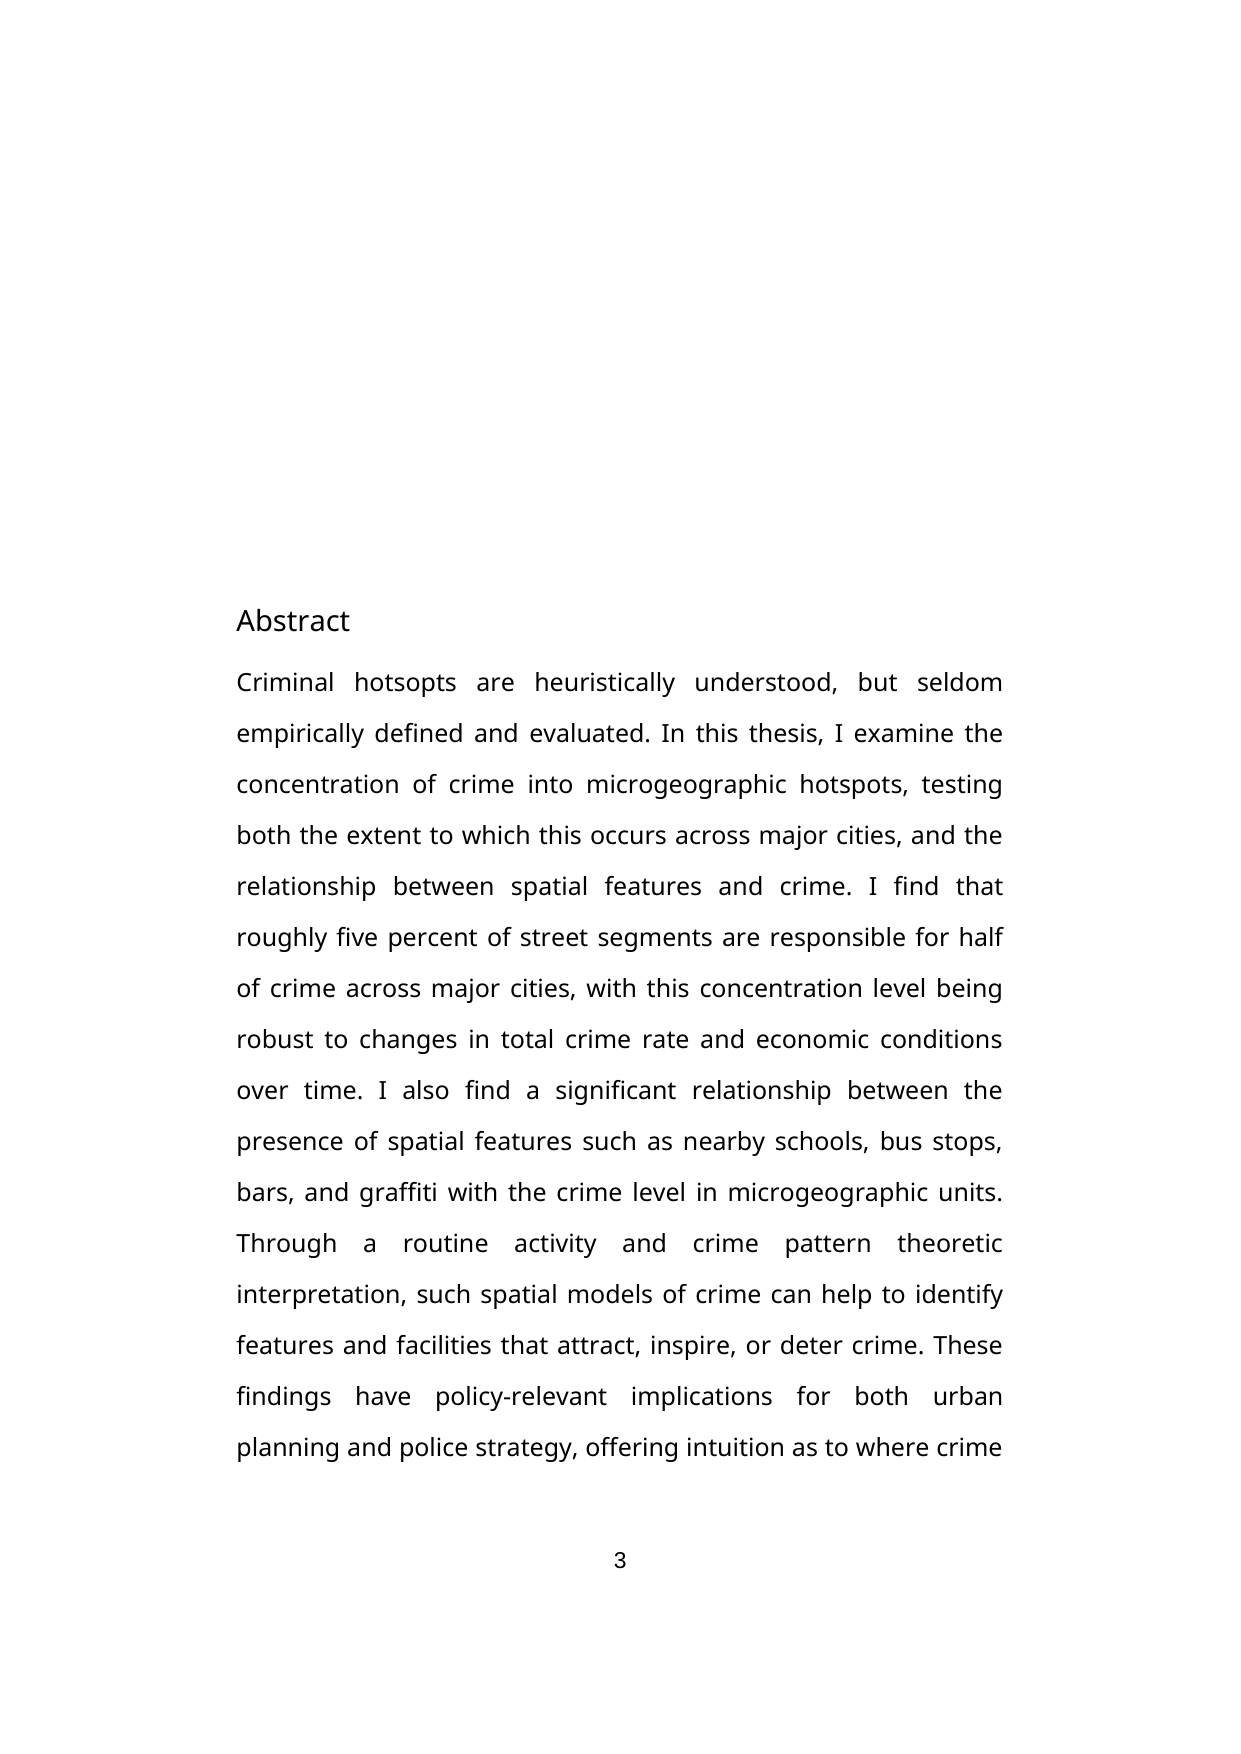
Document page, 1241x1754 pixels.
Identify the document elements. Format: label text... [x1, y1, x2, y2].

subtitle Abstract [236, 600, 1004, 640]
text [236, 664, 1004, 1464]
